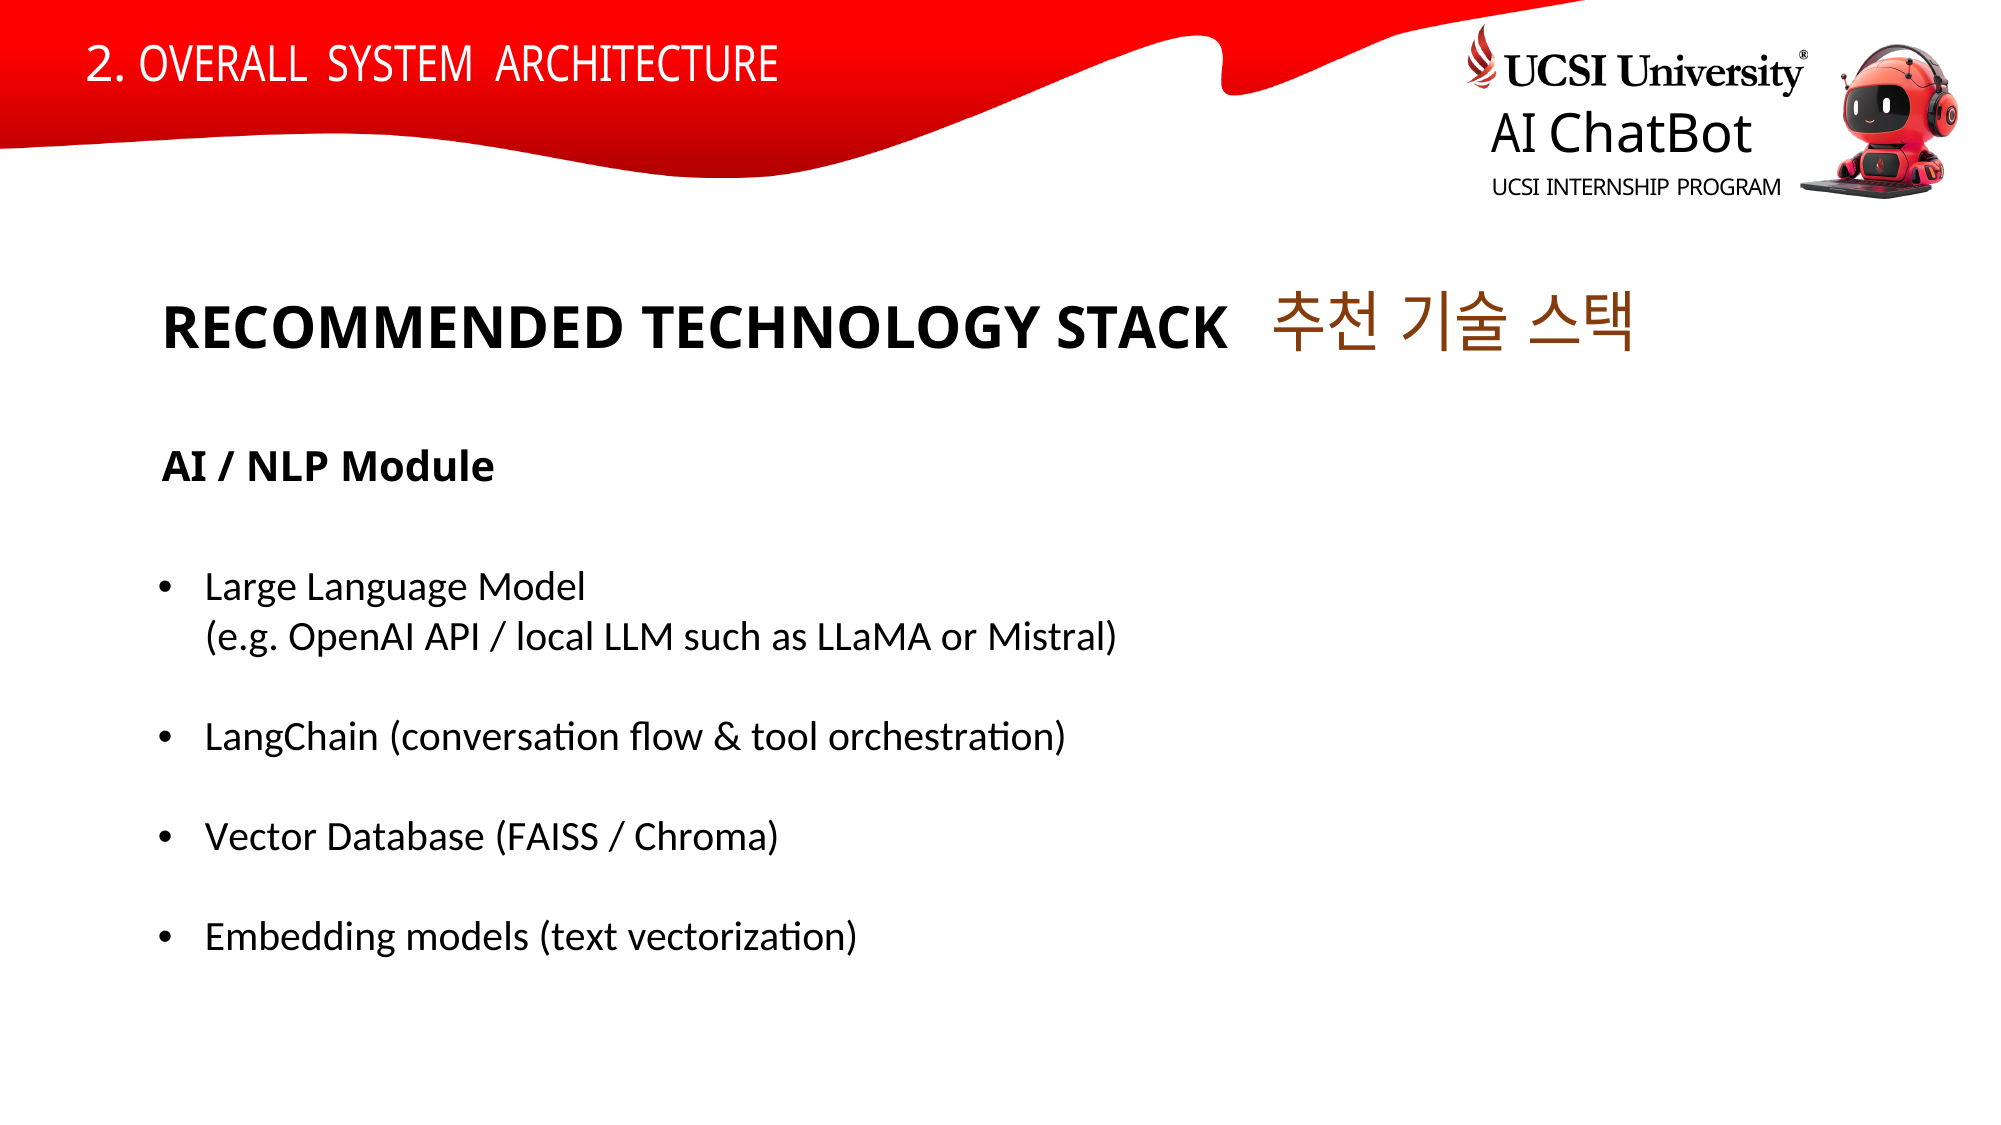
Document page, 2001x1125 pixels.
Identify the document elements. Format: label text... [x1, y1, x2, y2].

text (e.g. OpenAI API / local LLM such as LLaMA or Mistral) [204, 610, 2000, 660]
list LangChain (conversation flow & tool orchestration) [158, 709, 2000, 760]
list Large Language Model [158, 559, 2000, 610]
picture [0, 0, 1958, 178]
list Vector Database (FAISS / Chroma) [158, 809, 2000, 860]
text RECOMMENDED TECHNOLOGY STACK 추천 기술 스택 [162, 275, 2000, 368]
list OVERALL SYSTEM ARCHITECTURE [85, 28, 959, 96]
text AI / NLP Module [162, 436, 2000, 493]
text UCSI INTERNSHIP PROGRAM [1491, 171, 2000, 202]
subtitle AI ChatBot [1491, 94, 2000, 168]
list Embedding models (text vectorization) [158, 909, 2000, 960]
